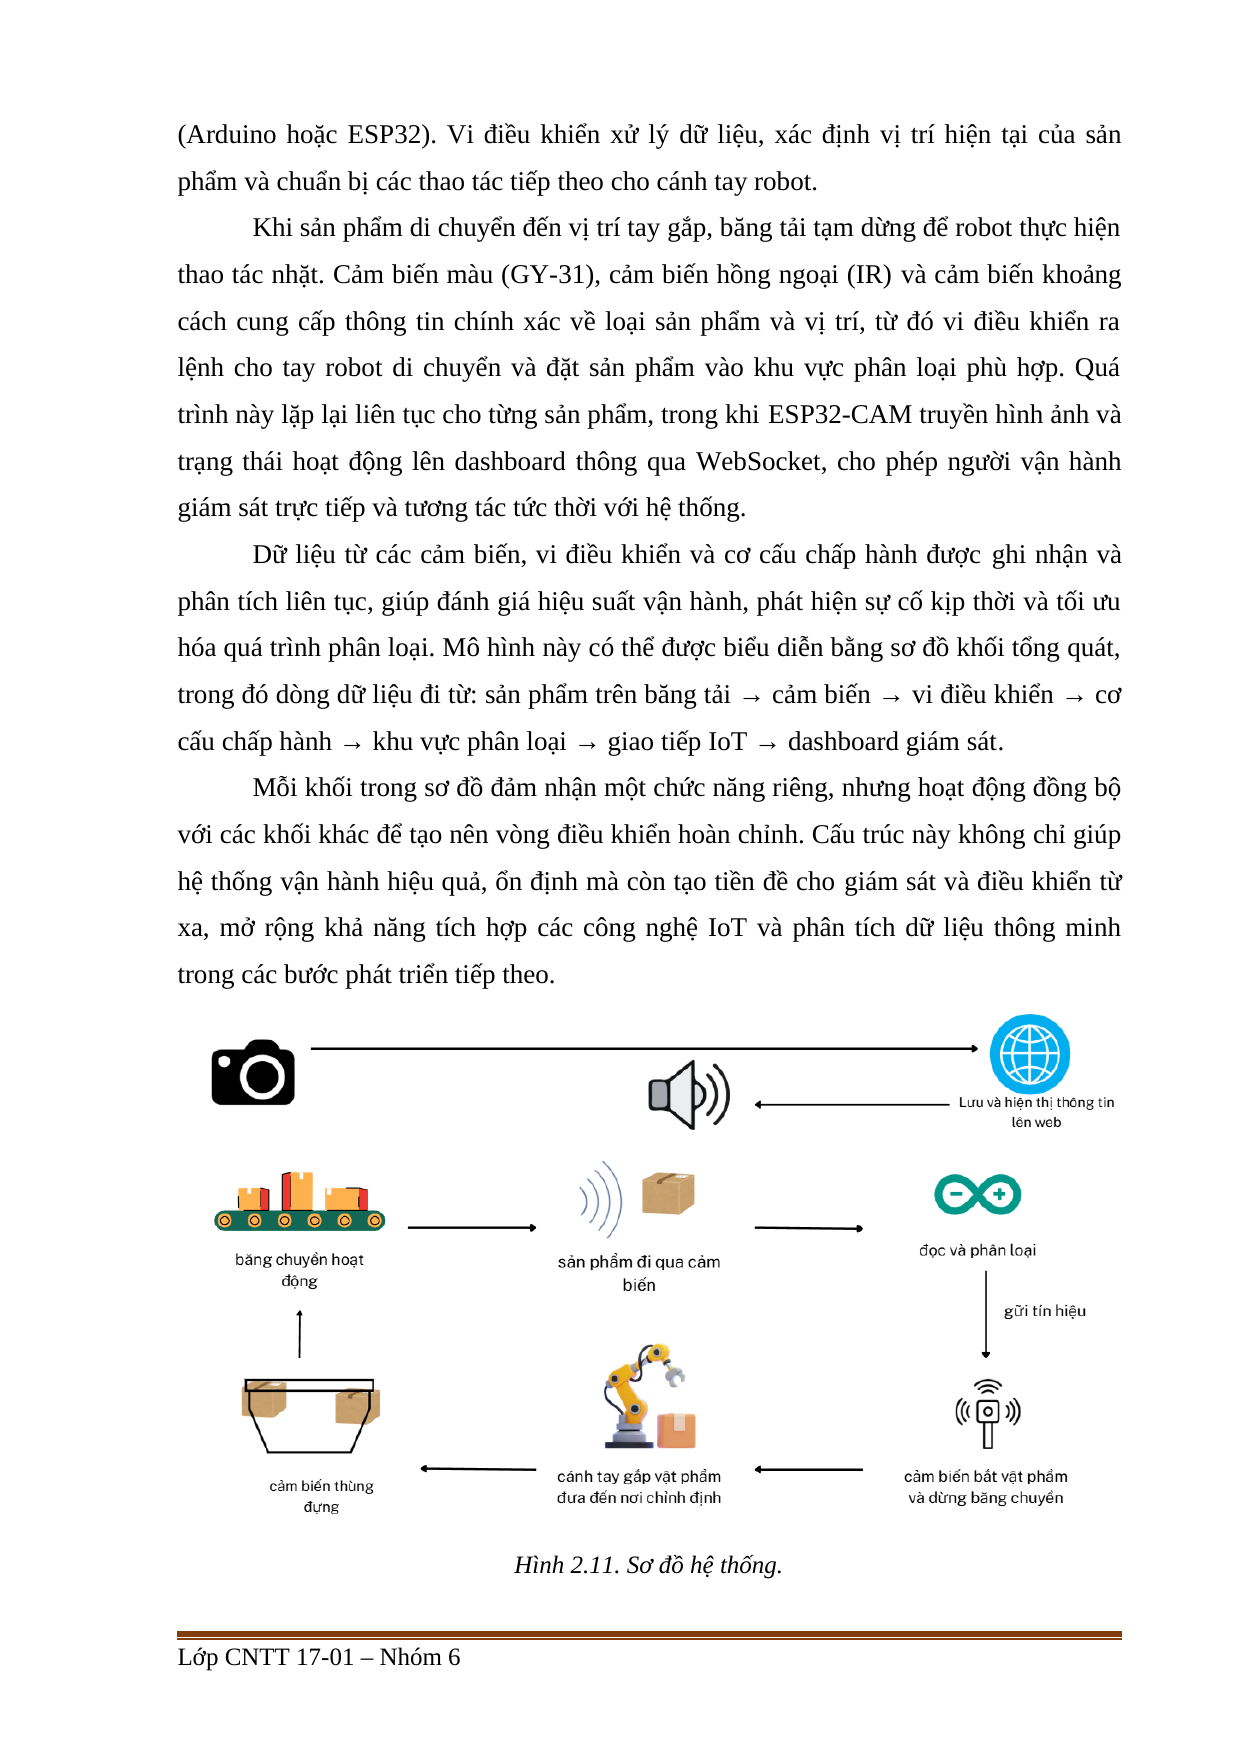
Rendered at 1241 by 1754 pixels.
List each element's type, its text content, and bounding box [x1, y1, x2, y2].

text Khi sản phẩm di chuyển đến vị trí tay gắp, băng tải tạm dừng để robot thực hiện thao tác nhặt. Cảm biến màu (GY-31), cảm biến hồng ngoại (IR) và cảm biến khoảng cách cung cấp thông tin chính xác về loại sản phẩm và vị trí, từ đó vi điều khiển ra lệnh cho tay robot di chuyển và đặt sản phẩm vào khu vực phân loại phù hợp. Quá trình này lặp lại liên tục cho từng sản phẩm, trong khi ESP32-CAM truyền hình ảnh và trạng thái hoạt động lên dashboard thông qua WebSocket, cho phép người vận hành giám sát trực tiếp và tương tác tức thời với hệ thống. [177, 211, 1122, 523]
text Dữ liệu từ các cảm biến, vi điều khiển và cơ cấu chấp hành được ghi nhận và phân tích liên tục, giúp đánh giá hiệu suất vận hành, phát hiện sự cố kịp thời và tối ưu hóa quá trình phân loại. Mô hình này có thể được biểu diễn bằng sơ đồ khối tổng quát, trong đó dòng dữ liệu đi từ: sản phẩm trên băng tải → cảm biến → vi điều khiển → cơ cấu chấp hành → khu vực phân loại → giao tiếp IoT → dashboard giám sát. [177, 538, 1122, 756]
text Hình 2.11. Sơ đồ hệ thống. [177, 1551, 1122, 1579]
picture [177, 1004, 1123, 1532]
text Mỗi khối trong sơ đồ đảm nhận một chức năng riêng, nhưng hoạt động đồng bộ với các khối khác để tạo nên vòng điều khiển hoàn chỉnh. Cấu trúc này không chỉ giúp hệ thống vận hành hiệu quả, ổn định mà còn tạo tiền đề cho giám sát và điều khiển từ xa, mở rộng khả năng tích hợp các công nghệ IoT và phân tích dữ liệu thông minh trong các bước phát triển tiếp theo. [177, 771, 1122, 989]
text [177, 118, 1122, 196]
